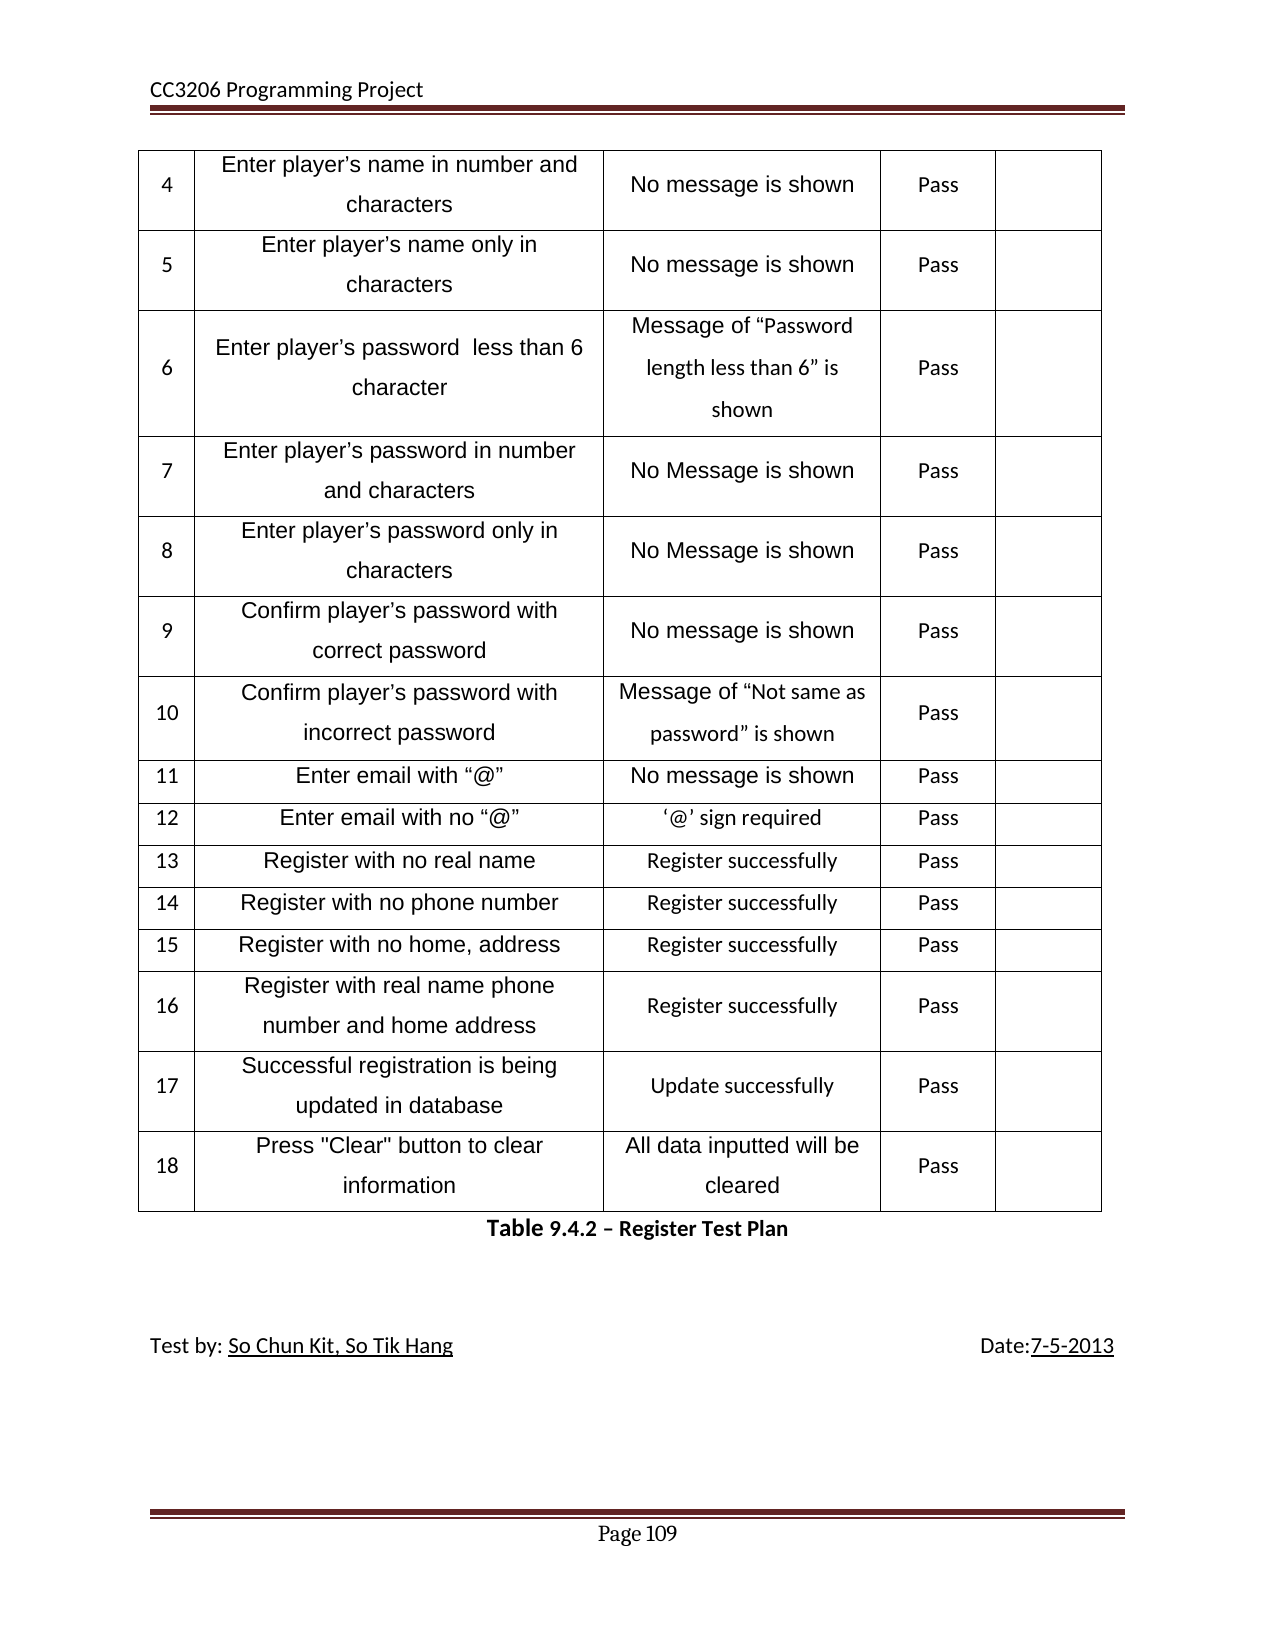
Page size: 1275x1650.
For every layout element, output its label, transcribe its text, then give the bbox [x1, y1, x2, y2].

table_cell Message of “Not same as password” is shown [604, 677, 880, 760]
table_cell Pass [881, 846, 995, 887]
table_cell [996, 804, 1101, 845]
table_cell [996, 677, 1101, 760]
table_cell Register with no real name [195, 846, 603, 887]
table_cell Press "Clear" button to clear information [195, 1132, 603, 1211]
table_cell Pass [881, 677, 995, 760]
table_cell Register successfully [604, 972, 880, 1051]
table_cell 18 [139, 1132, 194, 1211]
table_cell 5 [139, 231, 194, 310]
table_cell Pass [881, 761, 995, 802]
table_cell 10 [139, 677, 194, 760]
table_cell Register successfully [604, 930, 880, 971]
table_cell 9 [139, 597, 194, 676]
table_cell No message is shown [604, 761, 880, 802]
table_cell Enter player’s name only in characters [195, 231, 603, 310]
table_cell Pass [881, 972, 995, 1051]
table_cell [996, 1052, 1101, 1131]
table_cell Enter player’s password only in characters [195, 517, 603, 596]
text Table 9.4.2 – Register Test Plan [150, 1212, 1125, 1243]
table_cell Enter email with no “@” [195, 804, 603, 845]
table_cell Pass [881, 517, 995, 596]
table_cell 12 [139, 804, 194, 845]
table_cell Enter player’s password in number and characters [195, 437, 603, 516]
table_cell 8 [139, 517, 194, 596]
table_cell Confirm player’s password with correct password [195, 597, 603, 676]
table_cell Enter player’s name in number and characters [195, 151, 603, 230]
table_cell 15 [139, 930, 194, 971]
table_cell All data inputted will be cleared [604, 1132, 880, 1211]
table_cell Pass [881, 1052, 995, 1131]
table_cell [996, 972, 1101, 1051]
table_cell [996, 930, 1101, 971]
table_cell Pass [881, 597, 995, 676]
table_cell [996, 311, 1101, 436]
table_cell Pass [881, 804, 995, 845]
table_cell No message is shown [604, 231, 880, 310]
table_cell Pass [881, 437, 995, 516]
table_cell Pass [881, 231, 995, 310]
table_cell Enter player’s password less than 6 character [195, 311, 603, 436]
table_cell No message is shown [604, 597, 880, 676]
table_cell Message of “Password length less than 6” is shown [604, 311, 880, 436]
table_cell Register with no home, address [195, 930, 603, 971]
table_cell [996, 231, 1101, 310]
text Test by: So Chun Kit, So Tik Hang Date:7-5-2013 [150, 1331, 1125, 1359]
table_cell [996, 437, 1101, 516]
table_cell [996, 597, 1101, 676]
table_cell Register successfully [604, 888, 880, 929]
table_cell [996, 517, 1101, 596]
table_cell Pass [881, 1132, 995, 1211]
table_cell No message is shown [604, 151, 880, 230]
table_cell Register with real name phone number and home address [195, 972, 603, 1051]
table_cell 4 [139, 151, 194, 230]
table_cell 16 [139, 972, 194, 1051]
table_cell Pass [881, 930, 995, 971]
table_cell 13 [139, 846, 194, 887]
table_cell 14 [139, 888, 194, 929]
table_cell Confirm player’s password with incorrect password [195, 677, 603, 760]
table_cell 7 [139, 437, 194, 516]
table_cell Register successfully [604, 846, 880, 887]
table_cell 11 [139, 761, 194, 802]
table_cell No Message is shown [604, 517, 880, 596]
table_cell 6 [139, 311, 194, 436]
table_cell [996, 1132, 1101, 1211]
table_cell Successful registration is being updated in database [195, 1052, 603, 1131]
table_cell [996, 151, 1101, 230]
table_cell Pass [881, 888, 995, 929]
table_cell Update successfully [604, 1052, 880, 1131]
table_cell [996, 888, 1101, 929]
table_cell Pass [881, 311, 995, 436]
table_cell Enter email with “@” [195, 761, 603, 802]
table_cell ‘@’ sign required [604, 804, 880, 845]
table_cell 17 [139, 1052, 194, 1131]
table_cell [996, 846, 1101, 887]
table_cell [996, 761, 1101, 802]
table_cell No Message is shown [604, 437, 880, 516]
table_cell Register with no phone number [195, 888, 603, 929]
table_cell Pass [881, 151, 995, 230]
